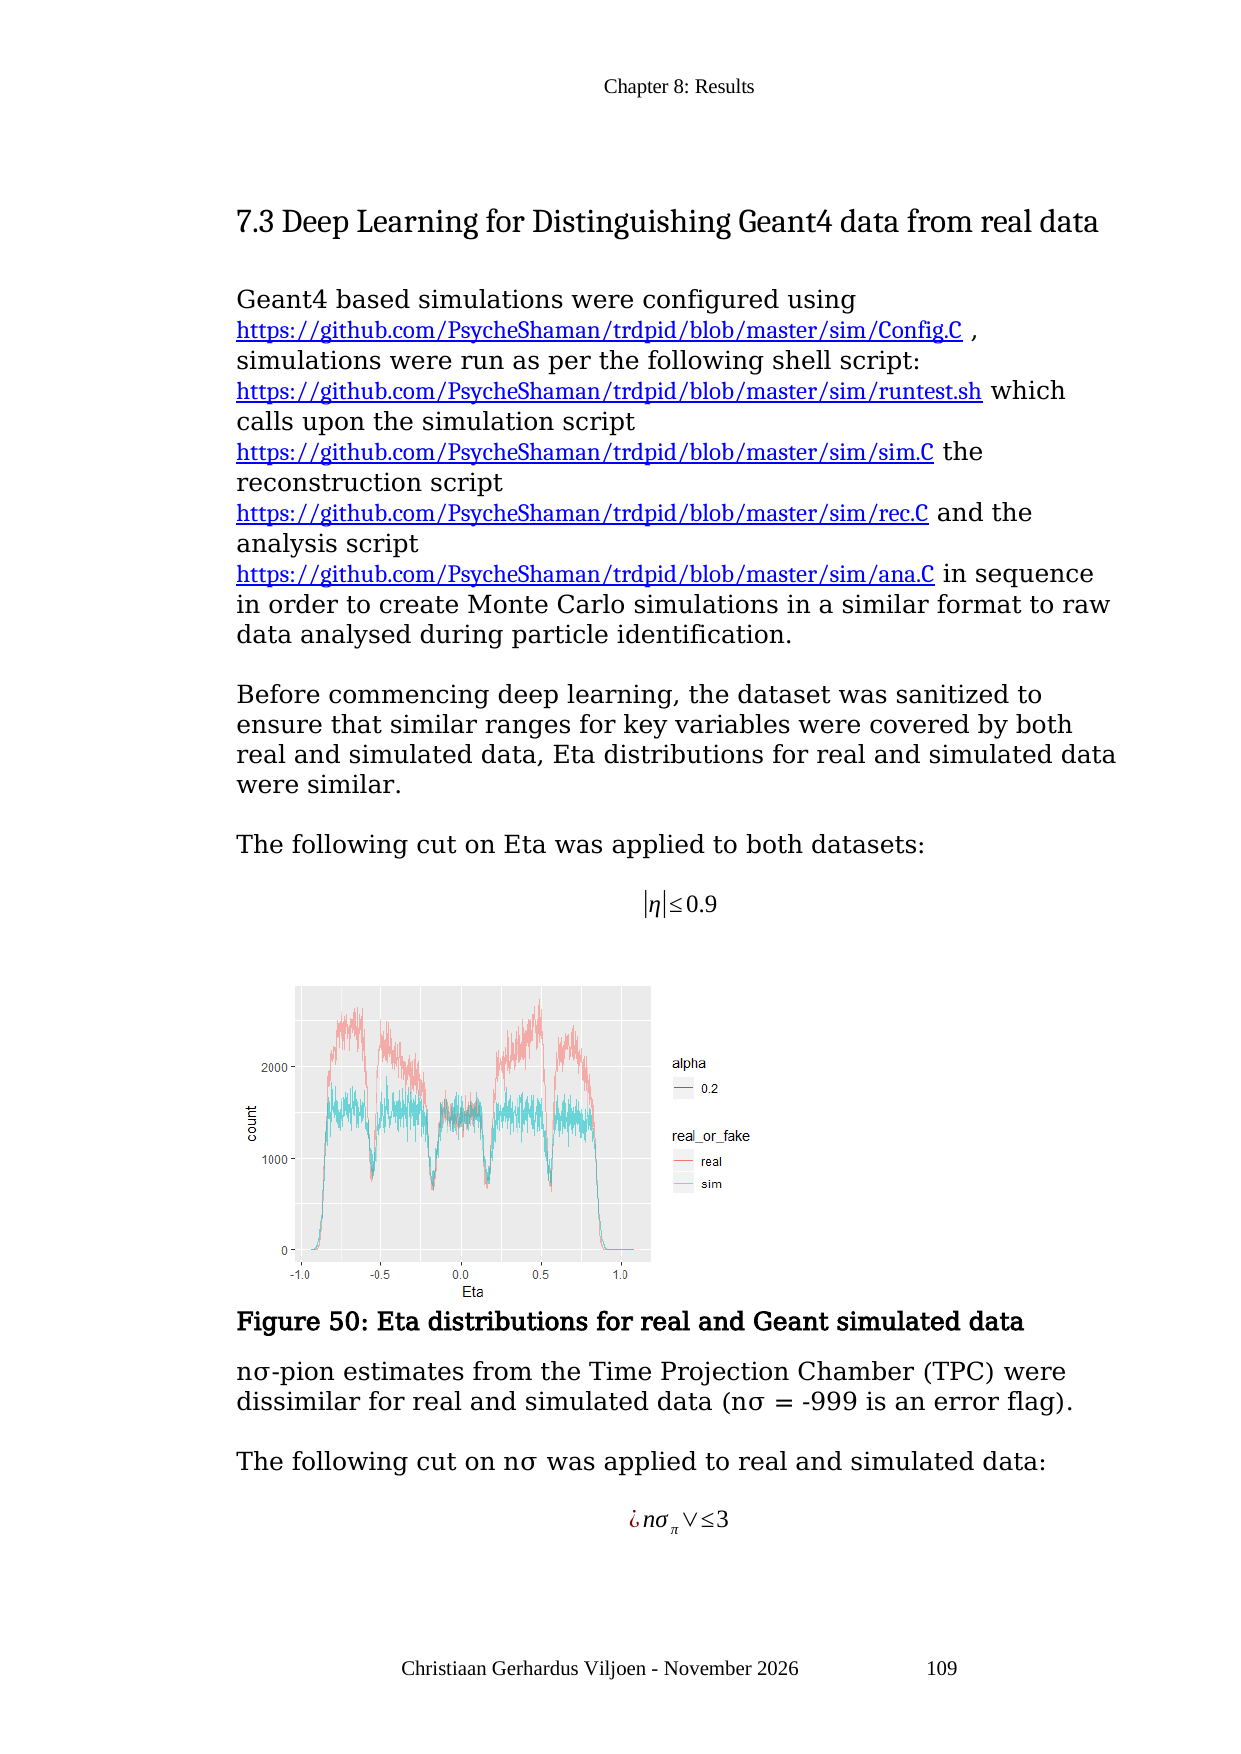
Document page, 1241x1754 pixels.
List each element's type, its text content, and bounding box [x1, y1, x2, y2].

text nσ-pion estimates from the Time Projection Chamber (TPC) were dissimilar for real and simulated data (nσ = -999 is an error flag). [236, 1356, 1122, 1416]
text The following cut on Eta was applied to both datasets: [236, 829, 1122, 859]
text Figure 50: Eta distributions for real and Geant simulated data [236, 1305, 1122, 1335]
picture [236, 979, 764, 1306]
text Geant4 based simulations were configured using https://github.com/PsycheShaman/trdpid/blob/master/sim/Config.C , simulations were run as per the following shell script: https://github.com/PsycheShaman/trdpid/blob/master/sim/runtest.sh which calls upon the simulation script https://github.com/PsycheShaman/trdpid/blob/master/sim/sim.C the reconstruction script https://github.com/PsycheShaman/trdpid/blob/master/sim/rec.C and the analysis script https://github.com/PsycheShaman/trdpid/blob/master/sim/ana.C in sequence in order to create Monte Carlo simulations in a similar format to raw data analysed during particle identification. [236, 284, 1122, 649]
subtitle Deep Learning for Distinguishing Geant4 data from real data [236, 203, 1122, 241]
text The following cut on nσ was applied to real and simulated data: [236, 1446, 1122, 1476]
text Before commencing deep learning, the dataset was sanitized to ensure that similar ranges for key variables were covered by both real and simulated data, Eta distributions for real and simulated data were similar. [236, 679, 1122, 799]
